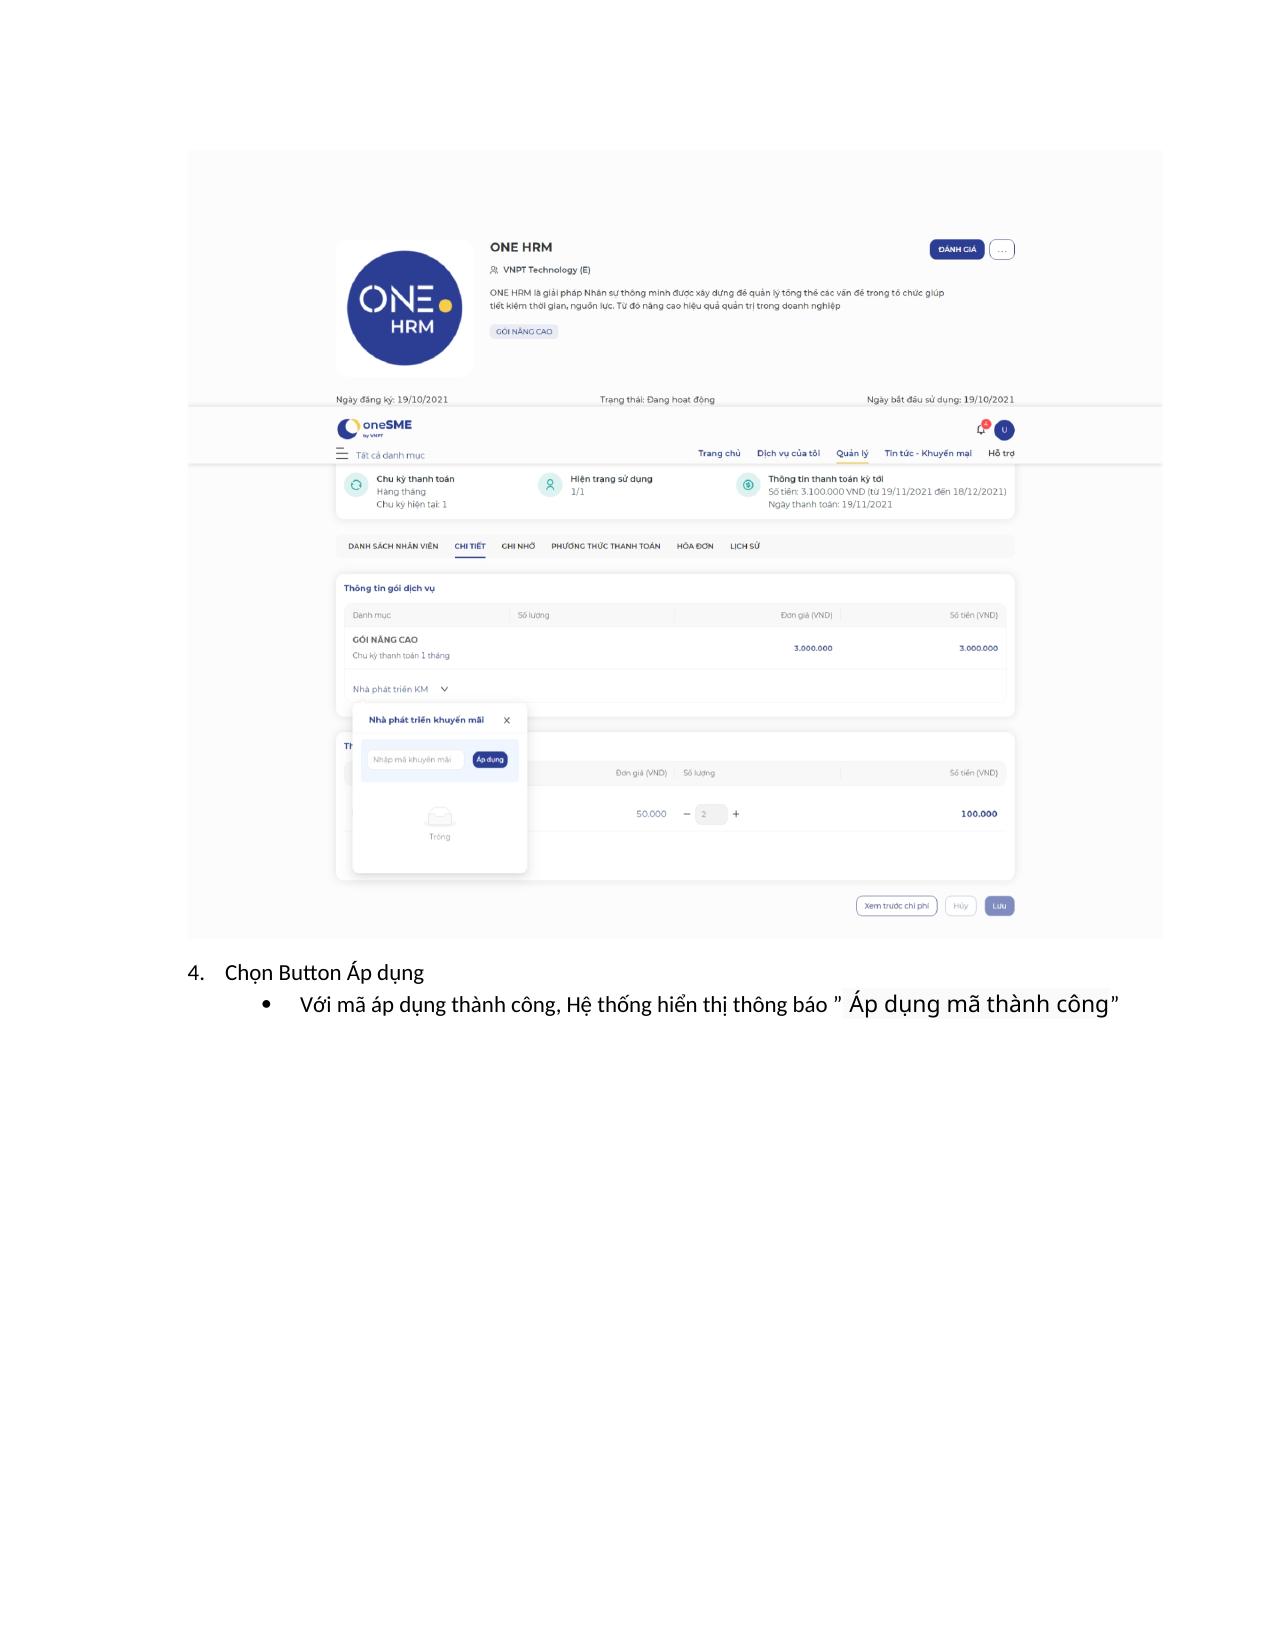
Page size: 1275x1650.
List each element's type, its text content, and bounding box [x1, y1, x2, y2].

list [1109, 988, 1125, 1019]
list Với mã áp dụng thành công, Hệ thống hiển thị thông báo ” Áp dụng mã thành công” [262, 988, 843, 1019]
picture [187, 150, 1163, 939]
list Chọn Button Áp dụng [187, 958, 1125, 986]
